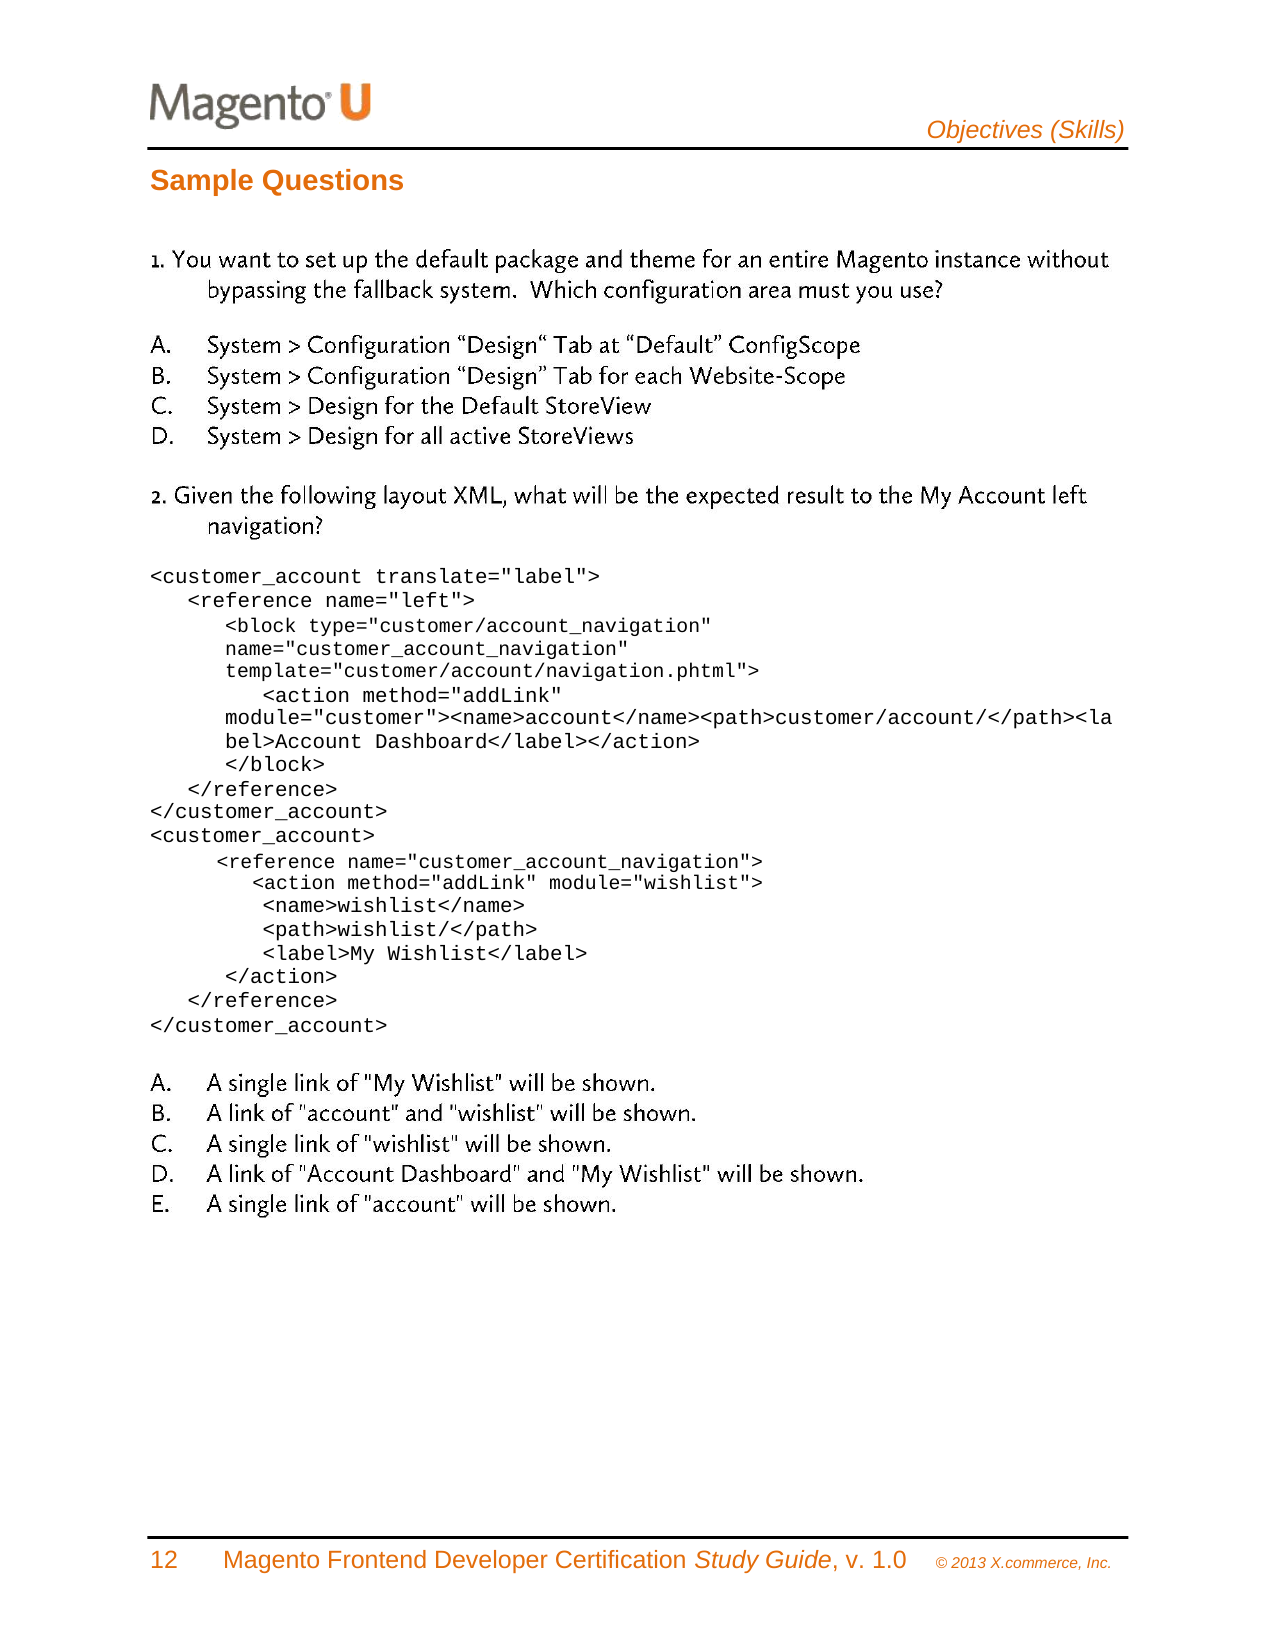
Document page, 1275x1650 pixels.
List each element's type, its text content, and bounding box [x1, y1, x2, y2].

text <reference name="left"> [187, 589, 1125, 613]
picture [150, 243, 1125, 304]
text <name>wishlist</name> [262, 895, 1125, 919]
text bel>Account Dashboard</label></action> [225, 731, 1125, 754]
text <path>wishlist/</path> [262, 919, 1125, 943]
text </customer_account> [150, 801, 1125, 825]
text </action> [225, 966, 1125, 990]
picture [150, 1068, 874, 1218]
text <block type="customer/account_navigation" name="customer_account_navigation" template="customer/account/navigation.phtml"> [225, 616, 787, 683]
text 12 Magento Frontend Developer Certification Study Guide, v. 1.0 © 2013 X.commerce, Inc. [150, 1545, 1125, 1574]
text Objectives (Skills) [150, 115, 1125, 144]
text module="customer"><name>account</name><path>customer/account/</path><la [225, 707, 1125, 731]
picture [150, 329, 872, 450]
text </customer_account> [150, 1014, 1125, 1037]
text <reference name="customer_account_navigation"> <action method="addLink" module="wishlist"> [187, 851, 762, 895]
text </reference> [187, 990, 1125, 1014]
text </reference> [187, 778, 1125, 801]
text Sample Questions [150, 163, 1125, 196]
text <action method="addLink" [262, 684, 1125, 707]
picture [150, 75, 371, 115]
picture [150, 479, 1101, 540]
text <label>My Wishlist</label> [262, 943, 1125, 966]
text <customer_account> [150, 825, 1125, 848]
text </block> [225, 754, 1125, 778]
text <customer_account translate="label"> [150, 566, 1125, 589]
